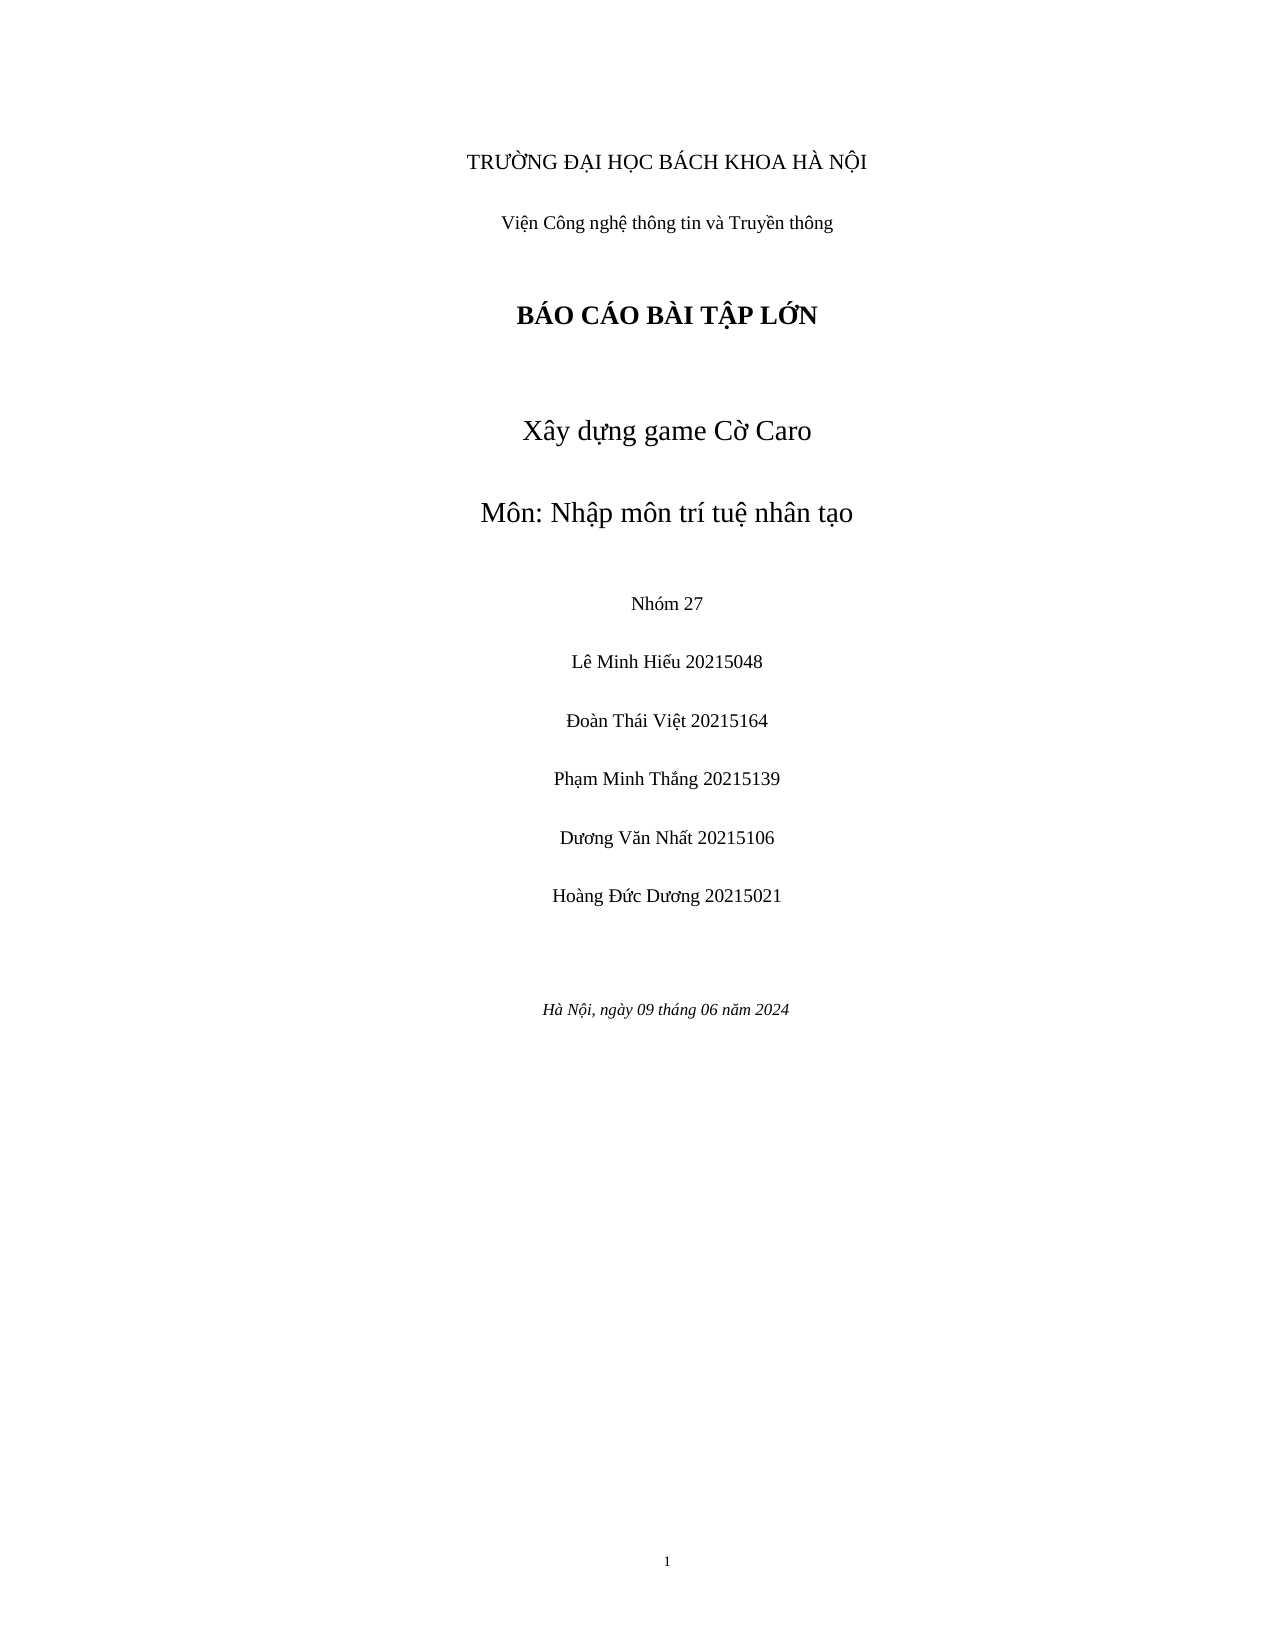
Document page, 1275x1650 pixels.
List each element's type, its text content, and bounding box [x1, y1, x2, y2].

text Xây dựng game Cờ Caro [177, 389, 1157, 447]
text Lê Minh Hiếu 20215048 [177, 635, 1157, 673]
text BÁO CÁO BÀI TẬP LỚN [177, 277, 1157, 330]
text Phạm Minh Thắng 20215139 [177, 752, 1157, 790]
text Đoàn Thái Việt 20215164 [177, 693, 1157, 731]
text Dương Văn Nhất 20215106 [177, 810, 1157, 848]
text Hoàng Đức Dương 20215021 [177, 868, 1157, 907]
text Môn: Nhập môn trí tuệ nhân tạo [177, 471, 1157, 528]
text Hà Nội, ngày 09 tháng 06 năm 2024 [177, 985, 1157, 1019]
text Nhóm 27 [177, 576, 1157, 614]
text Viện Công nghệ thông tin và Truyền thông [177, 195, 1157, 233]
text TRƯỜNG ĐẠI HỌC BÁCH KHOA HÀ NỘI [177, 131, 1157, 174]
